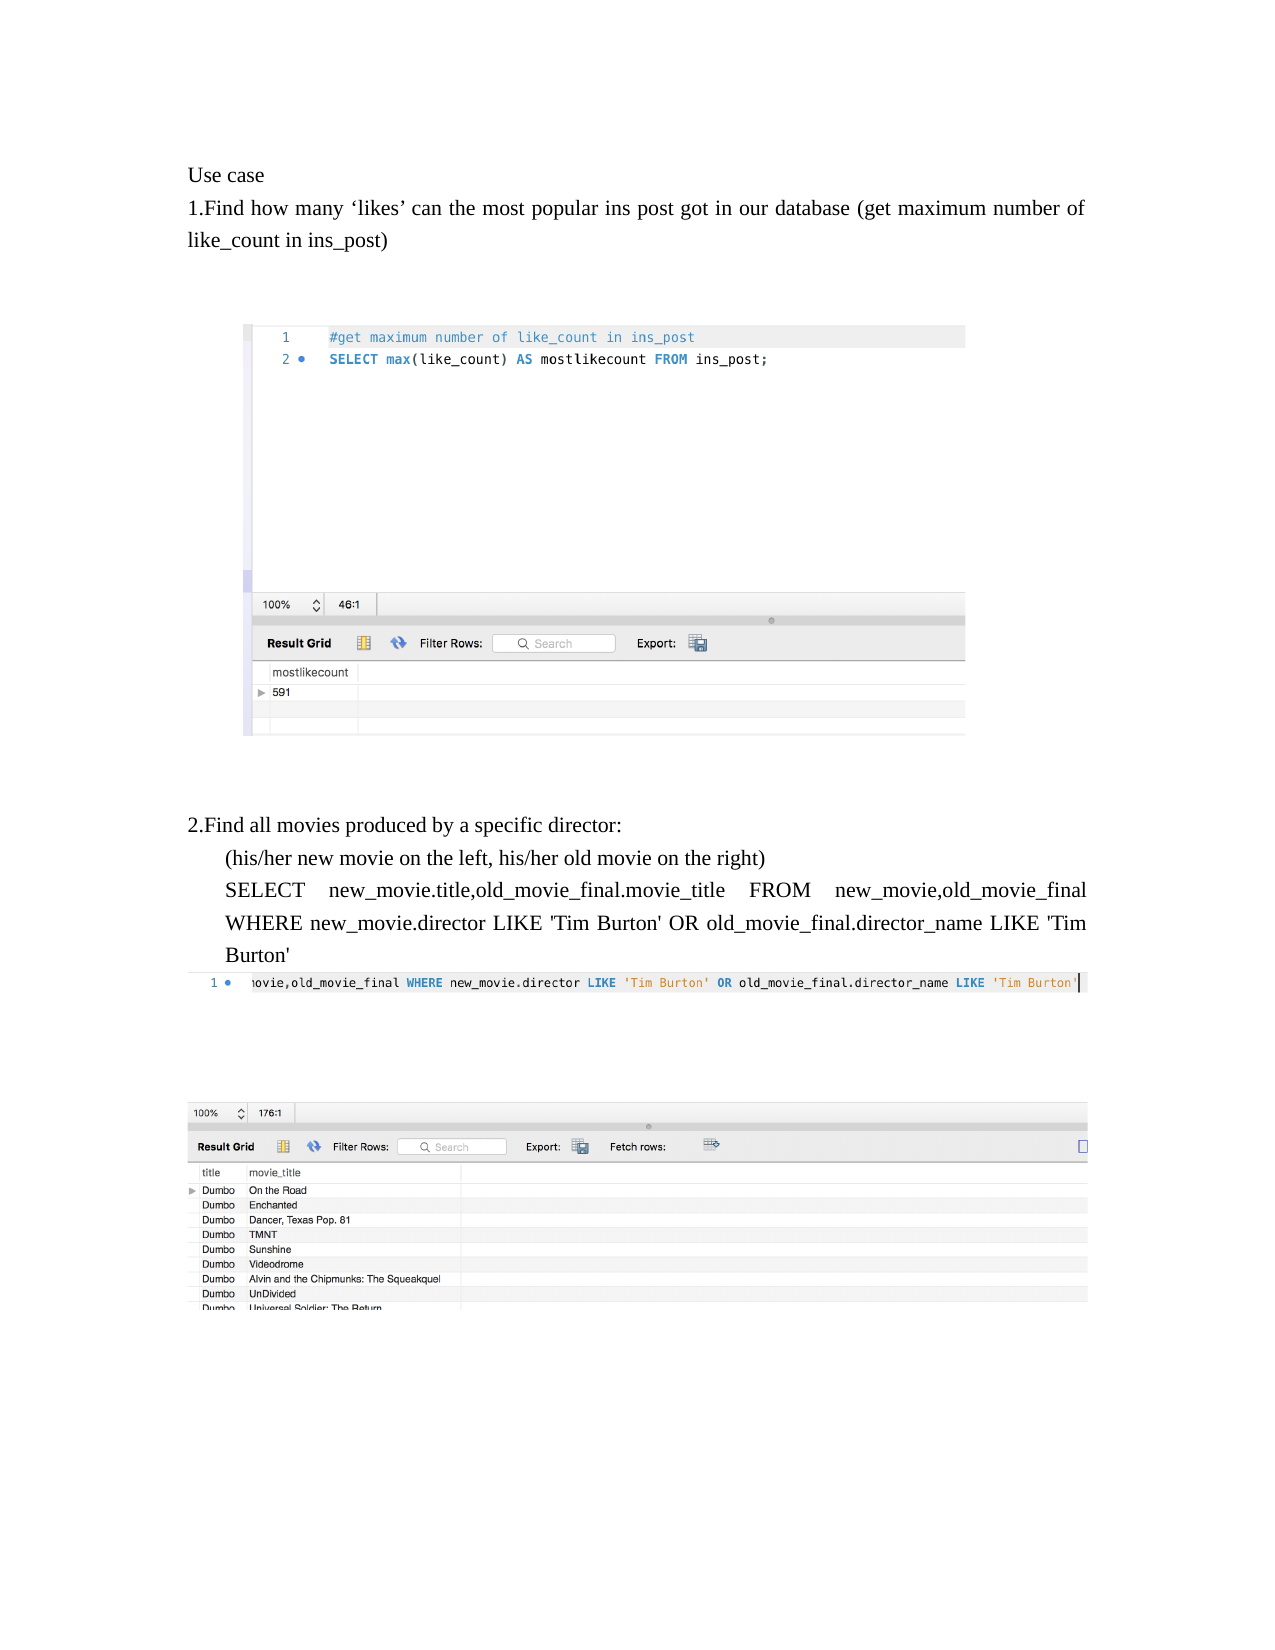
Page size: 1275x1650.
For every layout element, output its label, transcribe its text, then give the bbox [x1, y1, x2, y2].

text Use case [187, 159, 1087, 191]
picture [187, 971, 1088, 1310]
text 2.Find all movies produced by a specific director: [187, 809, 1087, 841]
list SELECT new_movie.title,old_movie_final.movie_title FROM new_movie,old_movie_final WHERE new_movie.director LIKE 'Tim Burton' OR old_movie_final.director_name LIKE 'Tim Burton' [225, 874, 1087, 971]
list (his/her new movie on the left, his/her old movie on the right) [225, 841, 1087, 874]
picture [242, 324, 966, 735]
text 1.Find how many ‘likes’ can the most popular ins post got in our database (get maximum number of like_count in ins_post) [187, 191, 1087, 256]
